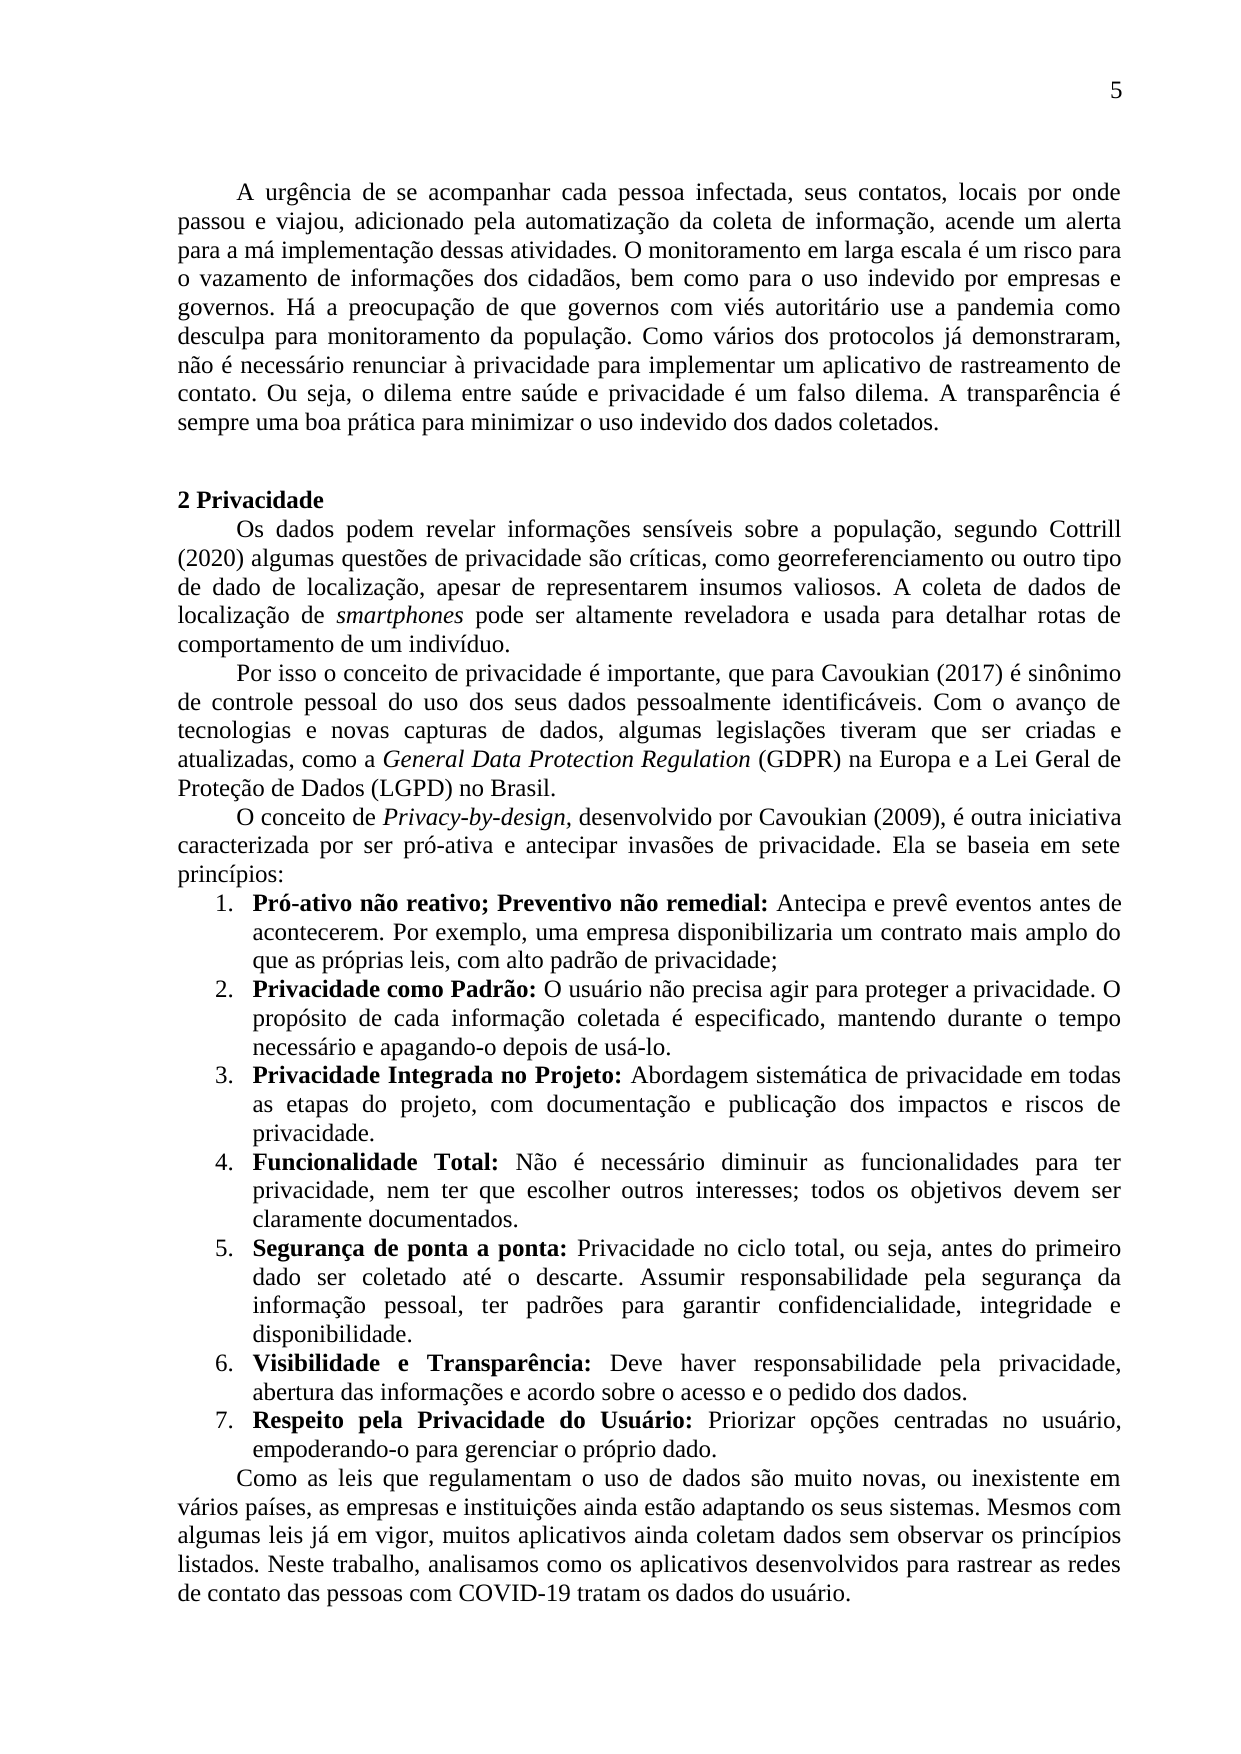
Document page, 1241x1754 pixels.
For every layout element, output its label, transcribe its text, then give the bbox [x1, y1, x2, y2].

subtitle 2 Privacidade [177, 486, 1122, 514]
text O conceito de Privacy-by-design, desenvolvido por Cavoukian (2009), é outra iniciativa caracterizada por ser pró-ativa e antecipar invasões de privacidade. Ela se baseia em sete princípios: [177, 802, 1122, 888]
list Funcionalidade Total: Não é necessário diminuir as funcionalidades para ter privacidade, nem ter que escolher outros interesses; todos os objetivos devem ser claramente documentados. [215, 1147, 1122, 1233]
list Respeito pela Privacidade do Usuário: Priorizar opções centradas no usuário, empoderando-o para gerenciar o próprio dado. [215, 1406, 1122, 1463]
list Visibilidade e Transparência: Deve haver responsabilidade pela privacidade, abertura das informações e acordo sobre o acesso e o pedido dos dados. [215, 1348, 1122, 1406]
text Por isso o conceito de privacidade é importante, que para Cavoukian (2017) é sinônimo de controle pessoal do uso dos seus dados pessoalmente identificáveis. Com o avanço de tecnologias e novas capturas de dados, algumas legislações tiveram que ser criadas e atualizadas, como a General Data Protection Regulation (GDPR) na Europa e a Lei Geral de Proteção de Dados (LGPD) no Brasil. [177, 658, 1122, 802]
text Como as leis que regulamentam o uso de dados são muito novas, ou inexistente em vários países, as empresas e instituições ainda estão adaptando os seus sistemas. Mesmos com algumas leis já em vigor, muitos aplicativos ainda coletam dados sem observar os princípios listados. Neste trabalho, analisamos como os aplicativos desenvolvidos para rastrear as redes de contato das pessoas com COVID-19 tratam os dados do usuário. [177, 1463, 1122, 1607]
list Segurança de ponta a ponta: Privacidade no ciclo total, ou seja, antes do primeiro dado ser coletado até o descarte. Assumir responsabilidade pela segurança da informação pessoal, ter padrões para garantir confidencialidade, integridade e disponibilidade. [215, 1233, 1122, 1348]
text Os dados podem revelar informações sensíveis sobre a população, segundo Cottrill (2020) algumas questões de privacidade são críticas, como georreferenciamento ou outro tipo de dado de localização, apesar de representarem insumos valiosos. A coleta de dados de localização de smartphones pode ser altamente reveladora e usada para detalhar rotas de comportamento de um indivíduo. [177, 514, 1122, 658]
list Privacidade Integrada no Projeto: Abordagem sistemática de privacidade em todas as etapas do projeto, com documentação e publicação dos impactos e riscos de privacidade. [215, 1061, 1122, 1147]
list Pró-ativo não reativo; Preventivo não remedial: Antecipa e prevê eventos antes de acontecerem. Por exemplo, uma empresa disponibilizaria um contrato mais amplo do que as próprias leis, com alto padrão de privacidade; [215, 888, 1122, 974]
text A urgência de se acompanhar cada pessoa infectada, seus contatos, locais por onde passou e viajou, adicionado pela automatização da coleta de informação, acende um alerta para a má implementação dessas atividades. O monitoramento em larga escala é um risco para o vazamento de informações dos cidadãos, bem como para o uso indevido por empresas e governos. Há a preocupação de que governos com viés autoritário use a pandemia como desculpa para monitoramento da população. Como vários dos protocolos já demonstraram, não é necessário renunciar à privacidade para implementar um aplicativo de rastreamento de contato. Ou seja, o dilema entre saúde e privacidade é um falso dilema. A transparência é sempre uma boa prática para minimizar o uso indevido dos dados coletados. [177, 177, 1122, 436]
list Privacidade como Padrão: O usuário não precisa agir para proteger a privacidade. O propósito de cada informação coletada é especificado, mantendo durante o tempo necessário e apagando-o depois de usá-lo. [215, 974, 1122, 1061]
